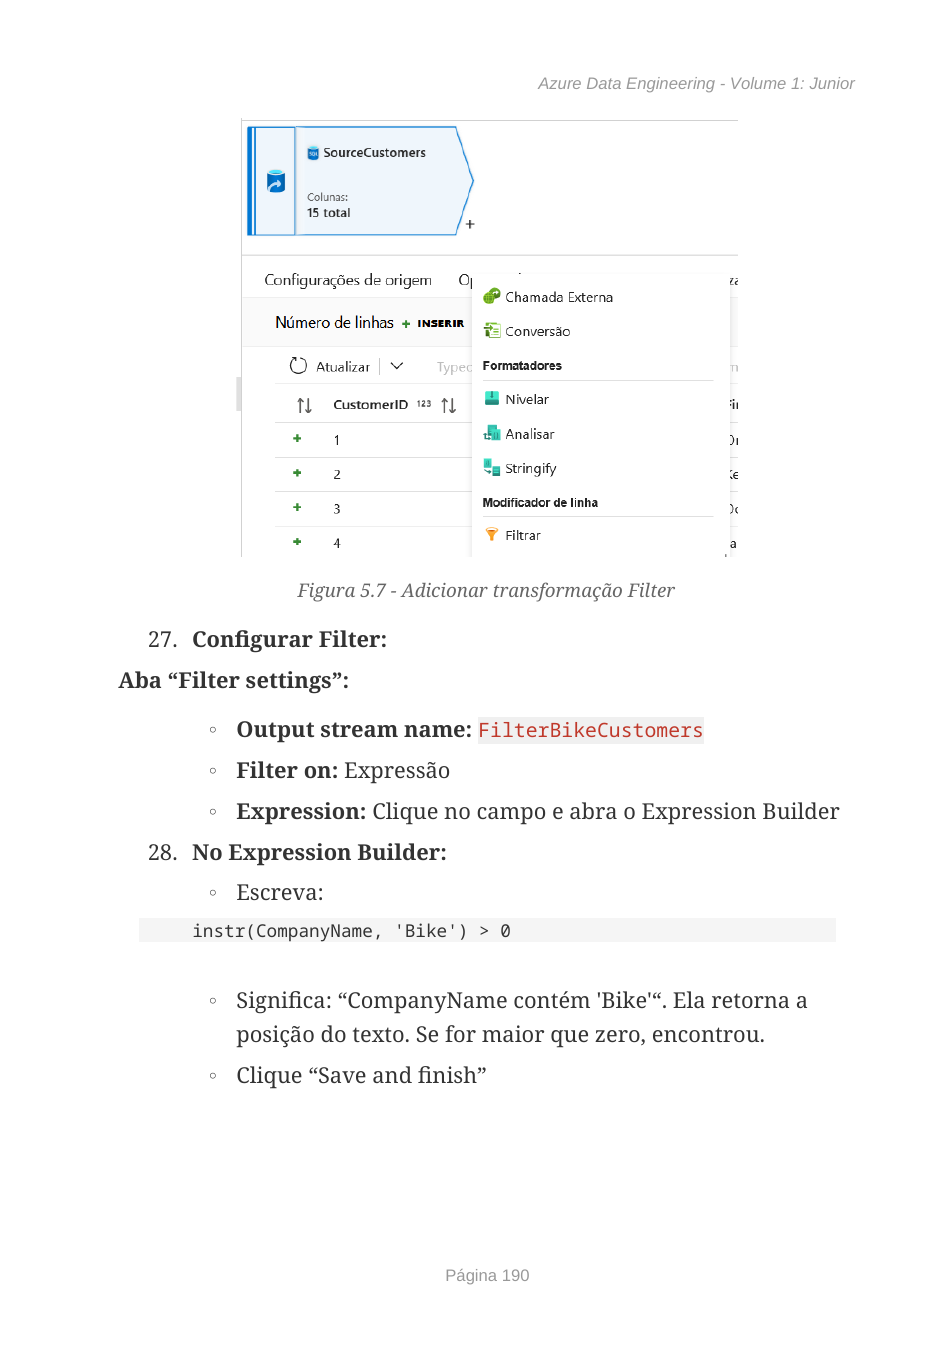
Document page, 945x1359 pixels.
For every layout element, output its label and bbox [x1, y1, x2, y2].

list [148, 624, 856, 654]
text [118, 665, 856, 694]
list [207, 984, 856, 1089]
picture [236, 118, 738, 557]
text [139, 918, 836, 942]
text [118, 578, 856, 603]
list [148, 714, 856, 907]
